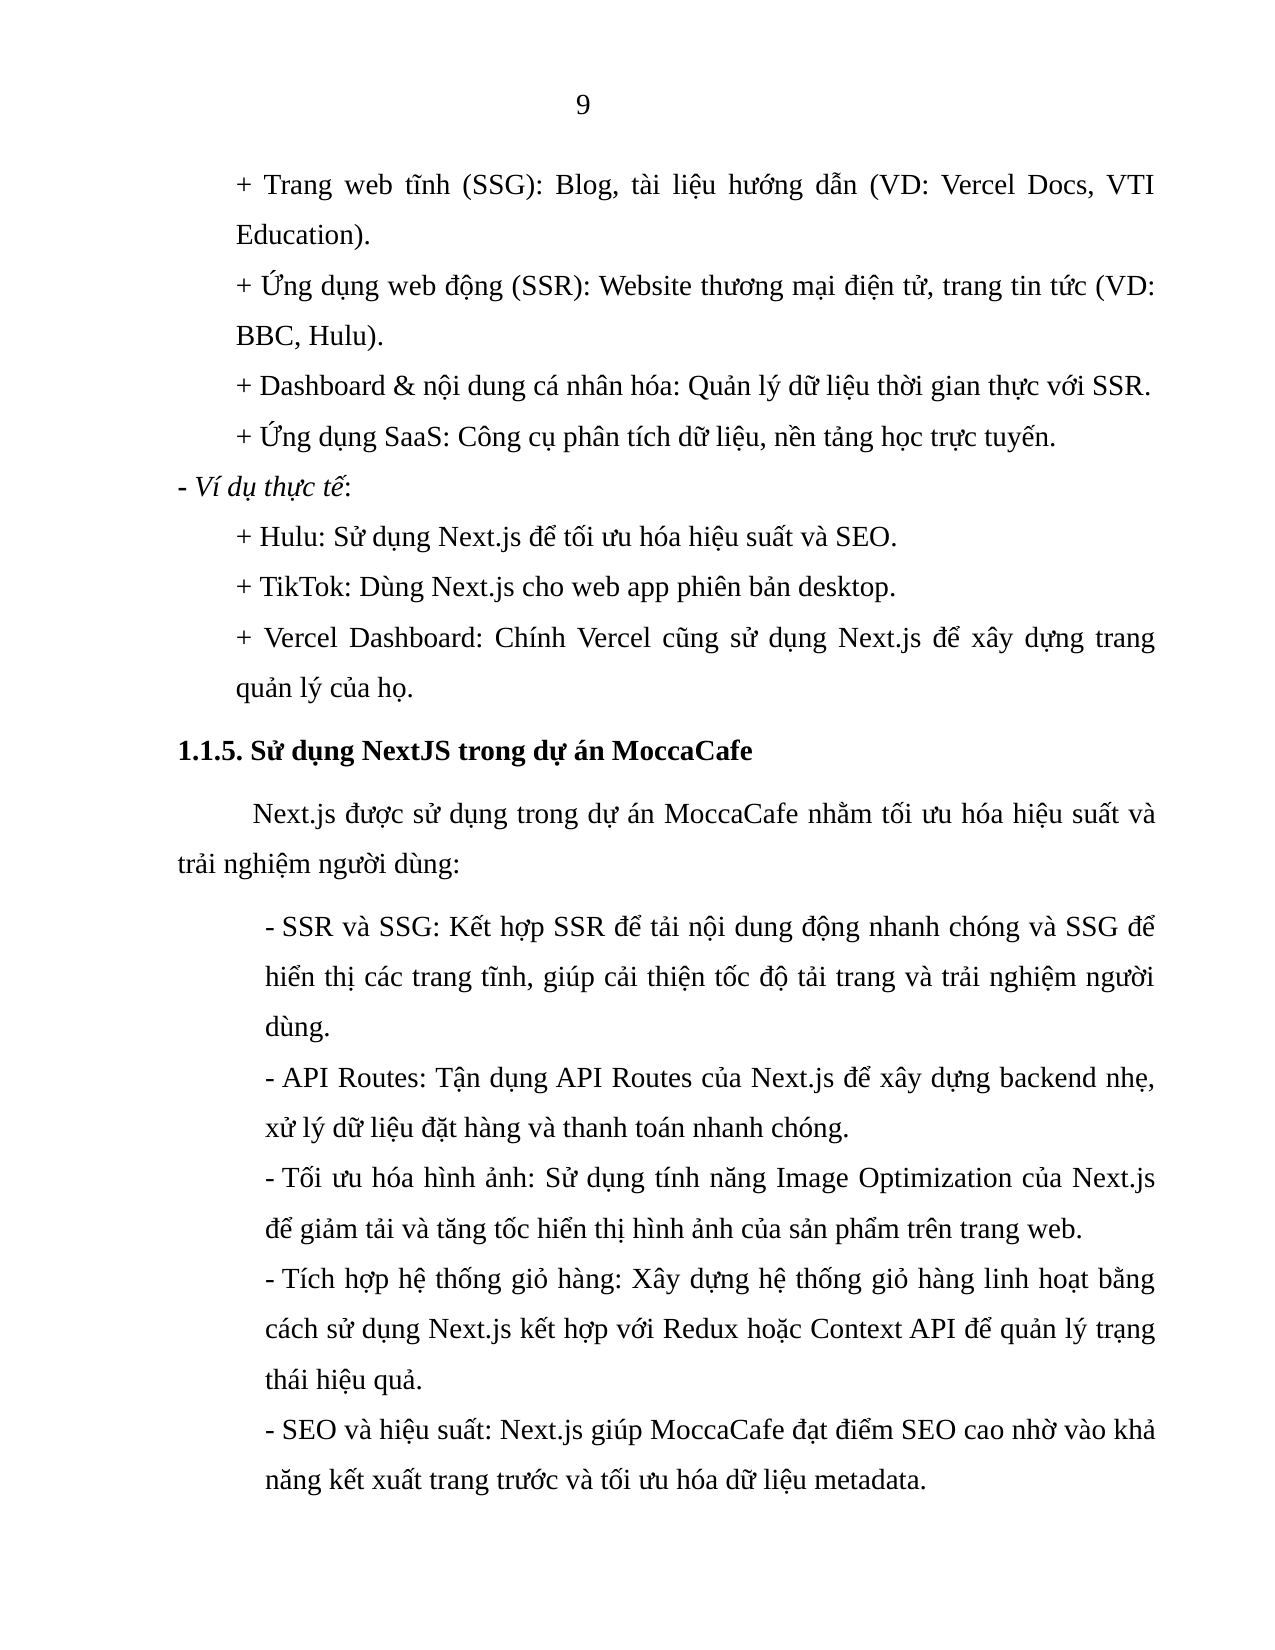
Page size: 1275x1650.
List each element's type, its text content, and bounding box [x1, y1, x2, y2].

list + TikTok: Dùng Next.js cho web app phiên bản desktop. [236, 569, 1156, 603]
list Sử dụng NextJS trong dự án MoccaCafe [177, 733, 1156, 767]
list SSR và SSG: Kết hợp SSR để tải nội dung động nhanh chóng và SSG để hiển thị các trang tĩnh, giúp cải thiện tốc độ tải trang và trải nghiệm người dùng. [265, 909, 1156, 1043]
list + Ứng dụng web động (SSR): Website thương mại điện tử, trang tin tức (VD: BBC, Hulu). [236, 268, 1156, 352]
list Next.js được sử dụng trong dự án MoccaCafe nhằm tối ưu hóa hiệu suất và trải nghiệm người dùng: [177, 796, 1156, 880]
list Ví dụ thực tế: [177, 469, 1156, 502]
list Tối ưu hóa hình ảnh: Sử dụng tính năng Image Optimization của Next.js để giảm tải và tăng tốc hiển thị hình ảnh của sản phẩm trên trang web. [265, 1161, 1156, 1244]
list + Ứng dụng SaaS: Công cụ phân tích dữ liệu, nền tảng học trực tuyến. [236, 419, 1156, 452]
list + Vercel Dashboard: Chính Vercel cũng sử dụng Next.js để xây dựng trang quản lý của họ. [236, 620, 1156, 704]
list Tích hợp hệ thống giỏ hàng: Xây dựng hệ thống giỏ hàng linh hoạt bằng cách sử dụng Next.js kết hợp với Redux hoặc Context API để quản lý trạng thái hiệu quả. [265, 1261, 1156, 1395]
list + Hulu: Sử dụng Next.js để tối ưu hóa hiệu suất và SEO. [236, 519, 1156, 553]
list SEO và hiệu suất: Next.js giúp MoccaCafe đạt điểm SEO cao nhờ vào khả năng kết xuất trang trước và tối ưu hóa dữ liệu metadata. [265, 1412, 1156, 1496]
list API Routes: Tận dụng API Routes của Next.js để xây dựng backend nhẹ, xử lý dữ liệu đặt hàng và thanh toán nhanh chóng. [265, 1060, 1156, 1144]
list + Dashboard & nội dung cá nhân hóa: Quản lý dữ liệu thời gian thực với SSR. [236, 368, 1156, 402]
list + Trang web tĩnh (SSG): Blog, tài liệu hướng dẫn (VD: Vercel Docs, VTI Education). [236, 167, 1156, 251]
